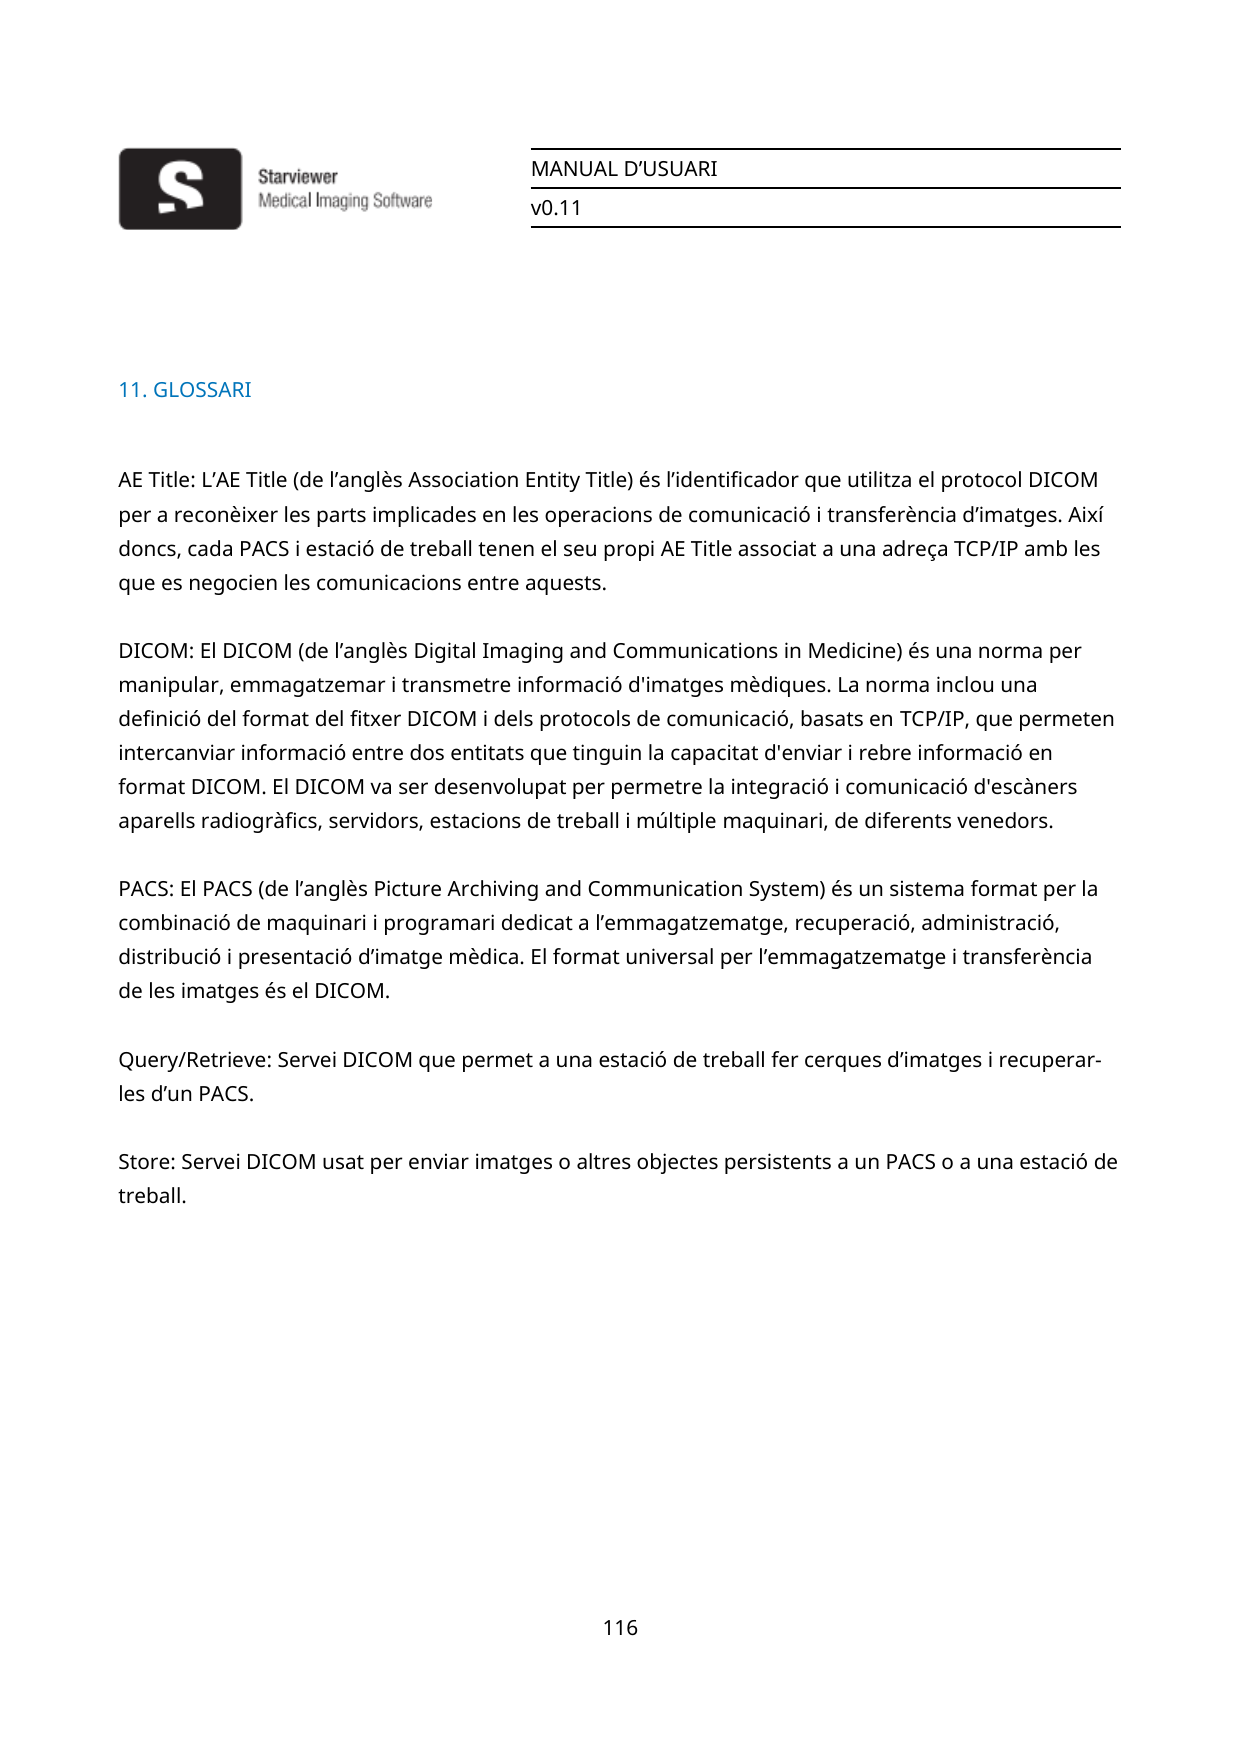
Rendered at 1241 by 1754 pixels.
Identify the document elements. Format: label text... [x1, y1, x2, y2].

subtitle Glossari [118, 375, 1122, 403]
text AE Title: L’AE Title (de l’anglès Association Entity Title) és l’identificador que utilitza el protocol DICOM per a reconèixer les parts implicades en les operacions de comunicació i transferència d’imatges. Així doncs, cada PACS i estació de treball tenen el seu propi AE Title associat a una adreça TCP/IP amb les que es negocien les comunicacions entre aquests. [118, 466, 1122, 596]
text DICOM: El DICOM (de l’anglès Digital Imaging and Communications in Medicine) és una norma per manipular, emmagatzemar i transmetre informació d'imatges mèdiques. La norma inclou una definició del format del fitxer DICOM i dels protocols de comunicació, basats en TCP/IP, que permeten intercanviar informació entre dos entitats que tinguin la capacitat d'enviar i rebre informació en format DICOM. El DICOM va ser desenvolupat per permetre la integració i comunicació d'escàners aparells radiogràfics, servidors, estacions de treball i múltiple maquinari, de diferents venedors. [118, 636, 1122, 835]
text Query/Retrieve: Servei DICOM que permet a una estació de treball fer cerques d’imatges i recuperar-les d’un PACS. [118, 1045, 1122, 1107]
text PACS: El PACS (de l’anglès Picture Archiving and Communication System) és un sistema format per la combinació de maquinari i programari dedicat a l’emmagatzematge, recuperació, administració, distribució i presentació d’imatge mèdica. El format universal per l’emmagatzematge i transferència de les imatges és el DICOM. [118, 874, 1122, 1005]
text Store: Servei DICOM usat per enviar imatges o altres objectes persistents a un PACS o a una estació de treball. [118, 1147, 1122, 1209]
